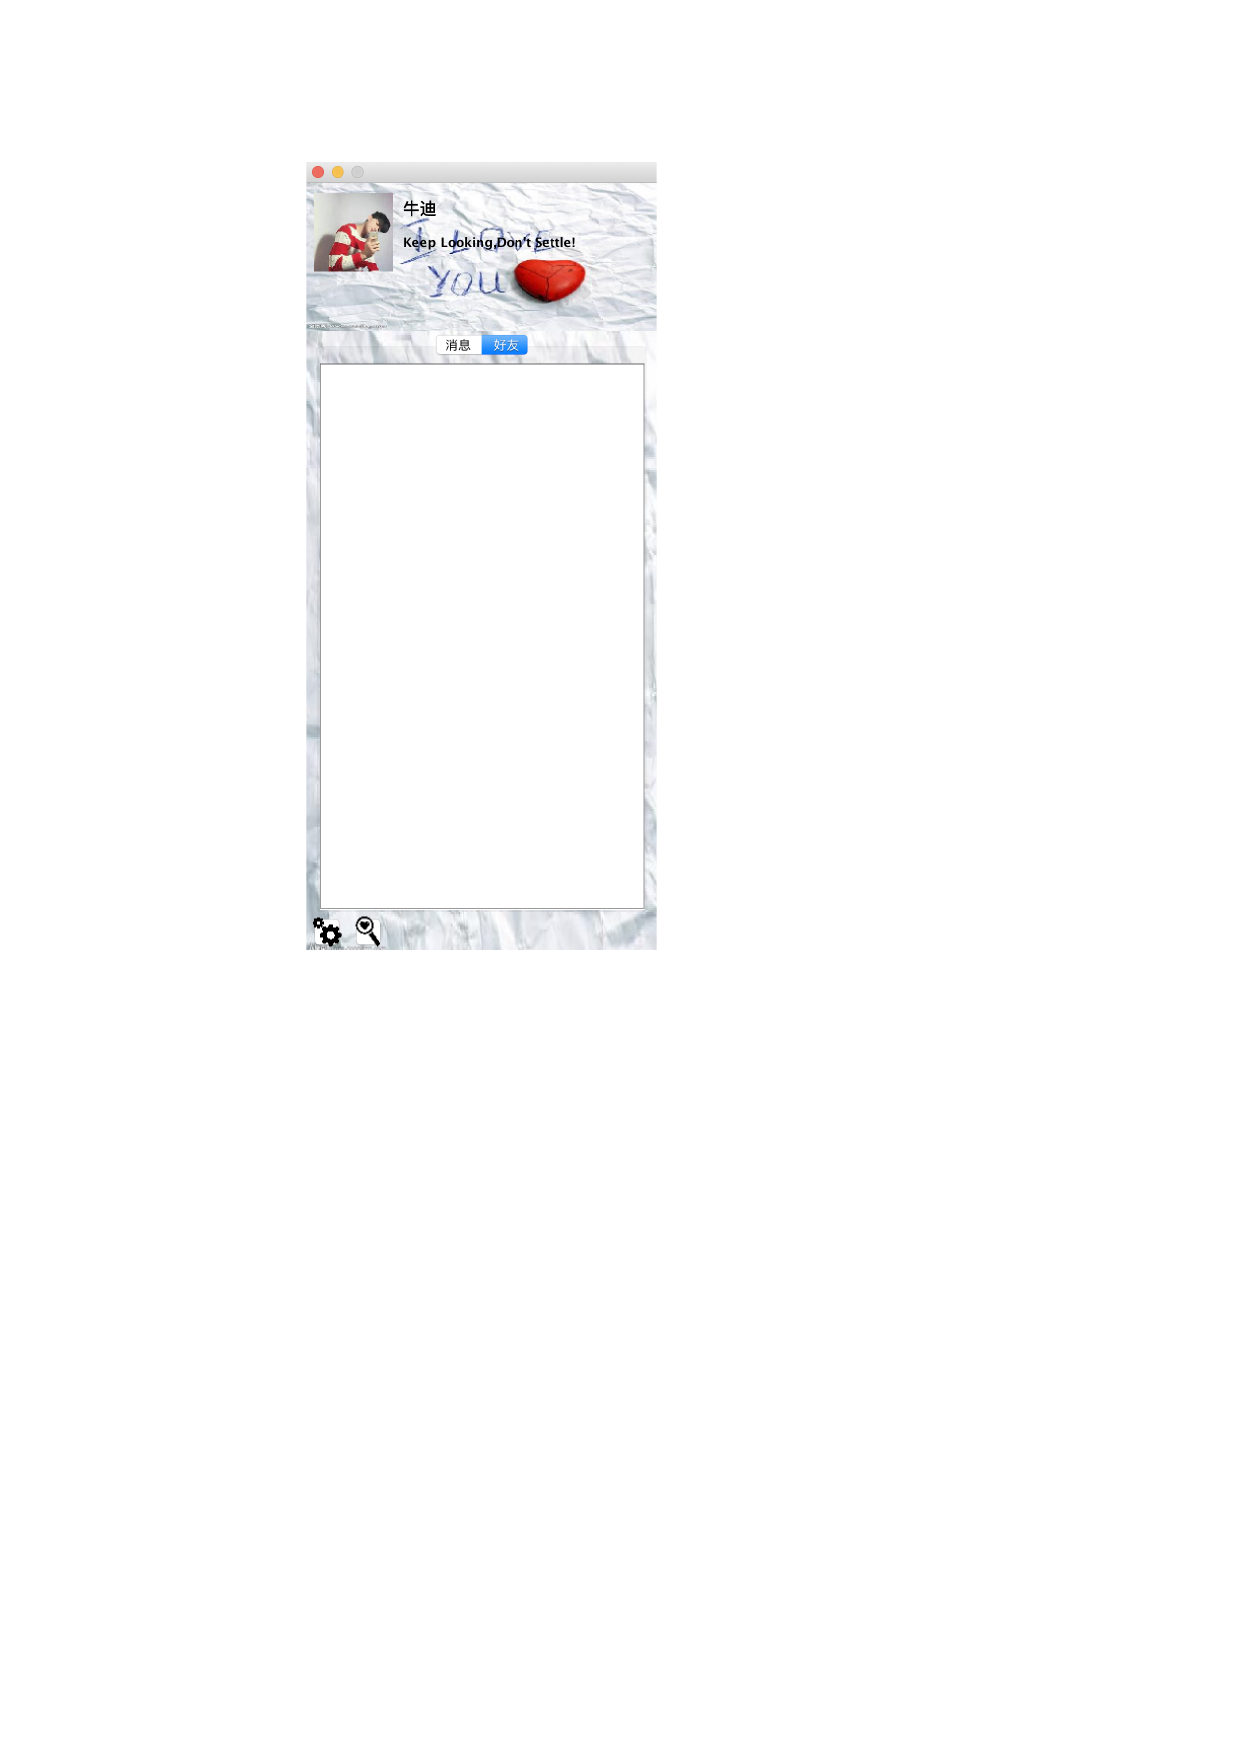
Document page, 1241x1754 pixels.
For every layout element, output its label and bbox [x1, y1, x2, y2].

picture [306, 162, 657, 950]
